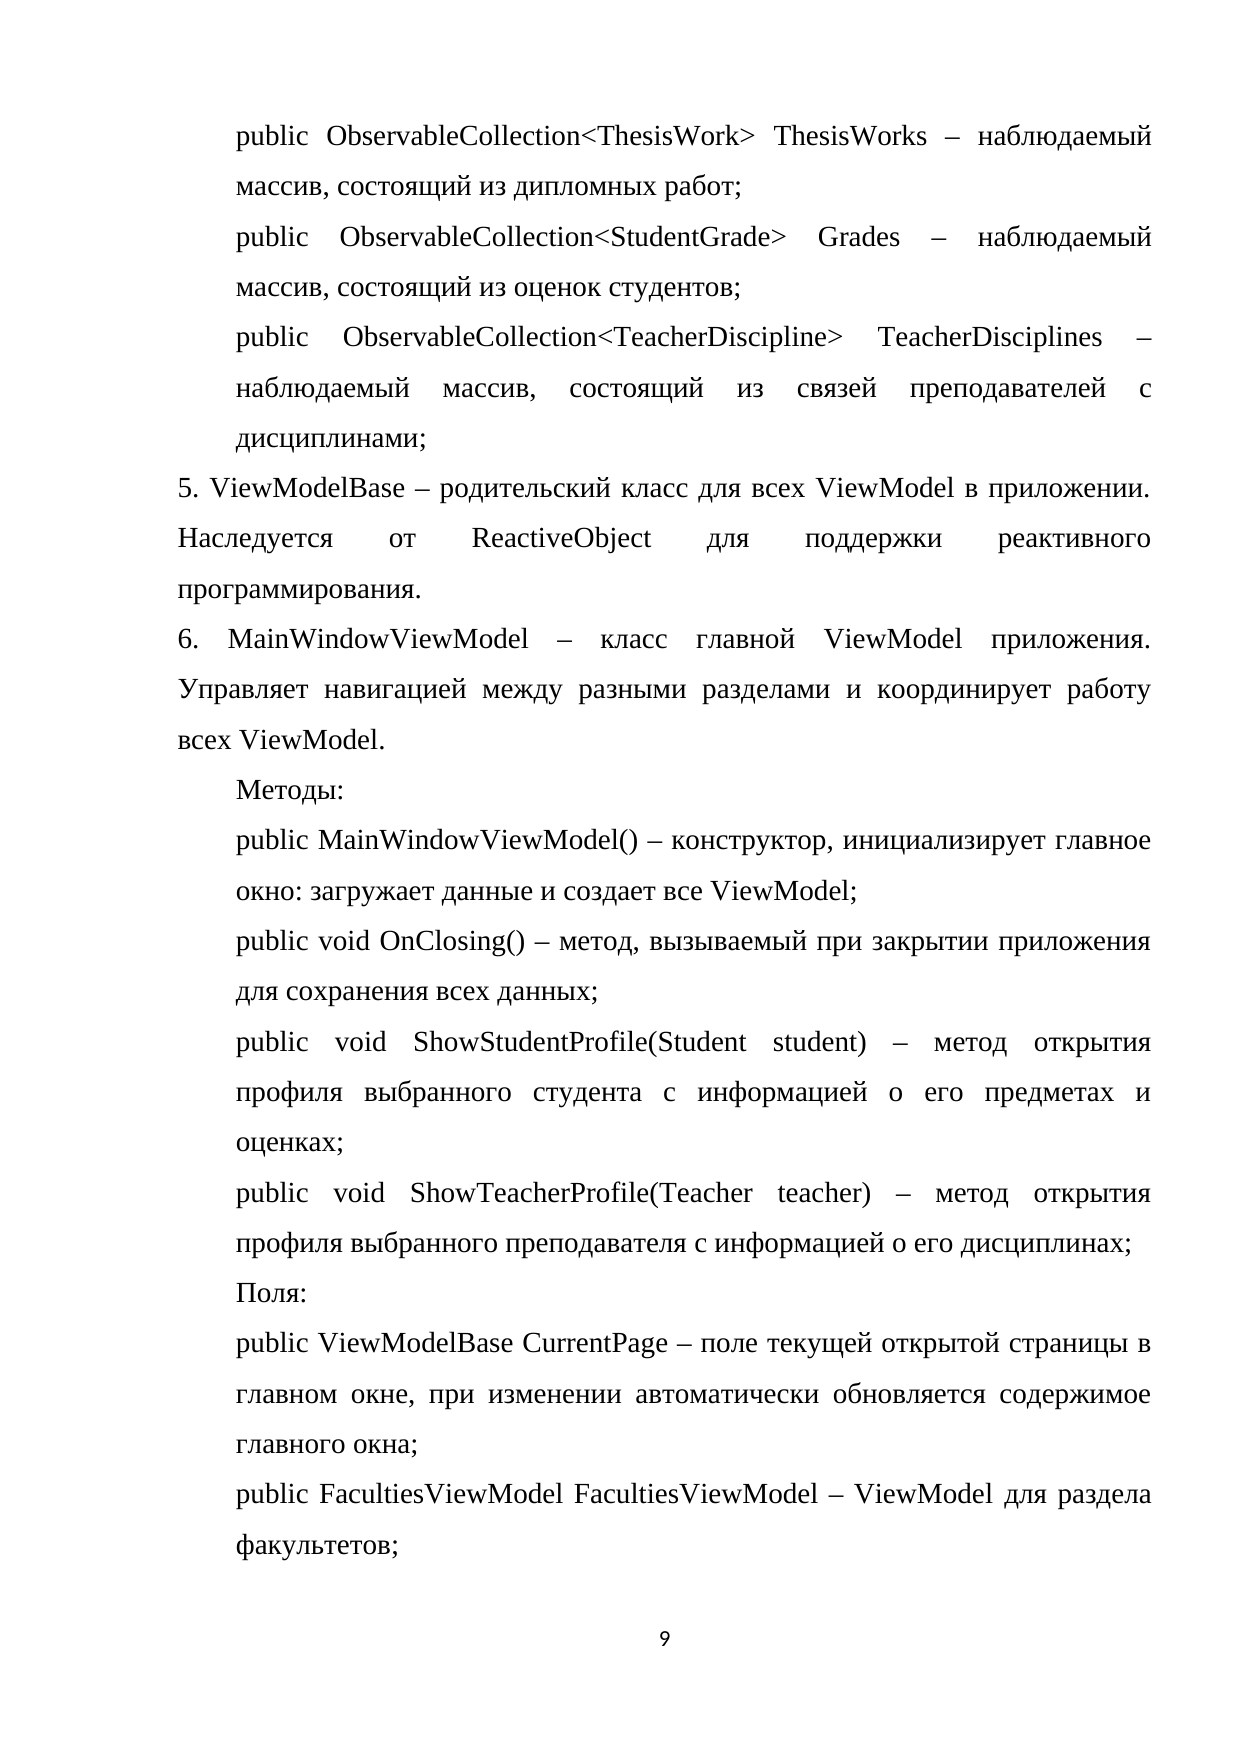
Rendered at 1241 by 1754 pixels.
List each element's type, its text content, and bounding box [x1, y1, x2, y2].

text Поля: [236, 1275, 1152, 1309]
text public ObservableCollection<StudentGrade> Grades – наблюдаемый массив, состоящий из оценок студентов; [236, 219, 1152, 303]
text public ObservableCollection<ThesisWork> ThesisWorks – наблюдаемый массив, состоящий из дипломных работ; [236, 118, 1152, 202]
text public ObservableCollection<TeacherDiscipline> TeacherDisciplines – наблюдаемый массив, состоящий из связей преподавателей с дисциплинами; [236, 319, 1152, 453]
text Методы: [236, 772, 1152, 806]
text 6. MainWindowViewModel – класс главной ViewModel приложения. Управляет навигацией между разными разделами и координирует работу всех ViewModel. [177, 621, 1152, 755]
text public FacultiesViewModel FacultiesViewModel – ViewModel для раздела факультетов; [236, 1477, 1152, 1560]
text public void ShowTeacherProfile(Teacher teacher) – метод открытия профиля выбранного преподавателя с информацией о его дисциплинах; [236, 1175, 1152, 1258]
text public ViewModelBase CurrentPage – поле текущей открытой страницы в главном окне, при изменении автоматически обновляется содержимое главного окна; [236, 1326, 1152, 1460]
text 5. ViewModelBase – родительский класс для всех ViewModel в приложении. Наследуется от ReactiveObject для поддержки реактивного программирования. [177, 470, 1152, 604]
text public void ShowStudentProfile(Student student) – метод открытия профиля выбранного студента с информацией о его предметах и оценках; [236, 1024, 1152, 1158]
text public void OnClosing() – метод, вызываемый при закрытии приложения для сохранения всех данных; [236, 923, 1152, 1007]
text public MainWindowViewModel() – конструктор, инициализирует главное окно: загружает данные и создает все ViewModel; [236, 822, 1152, 906]
